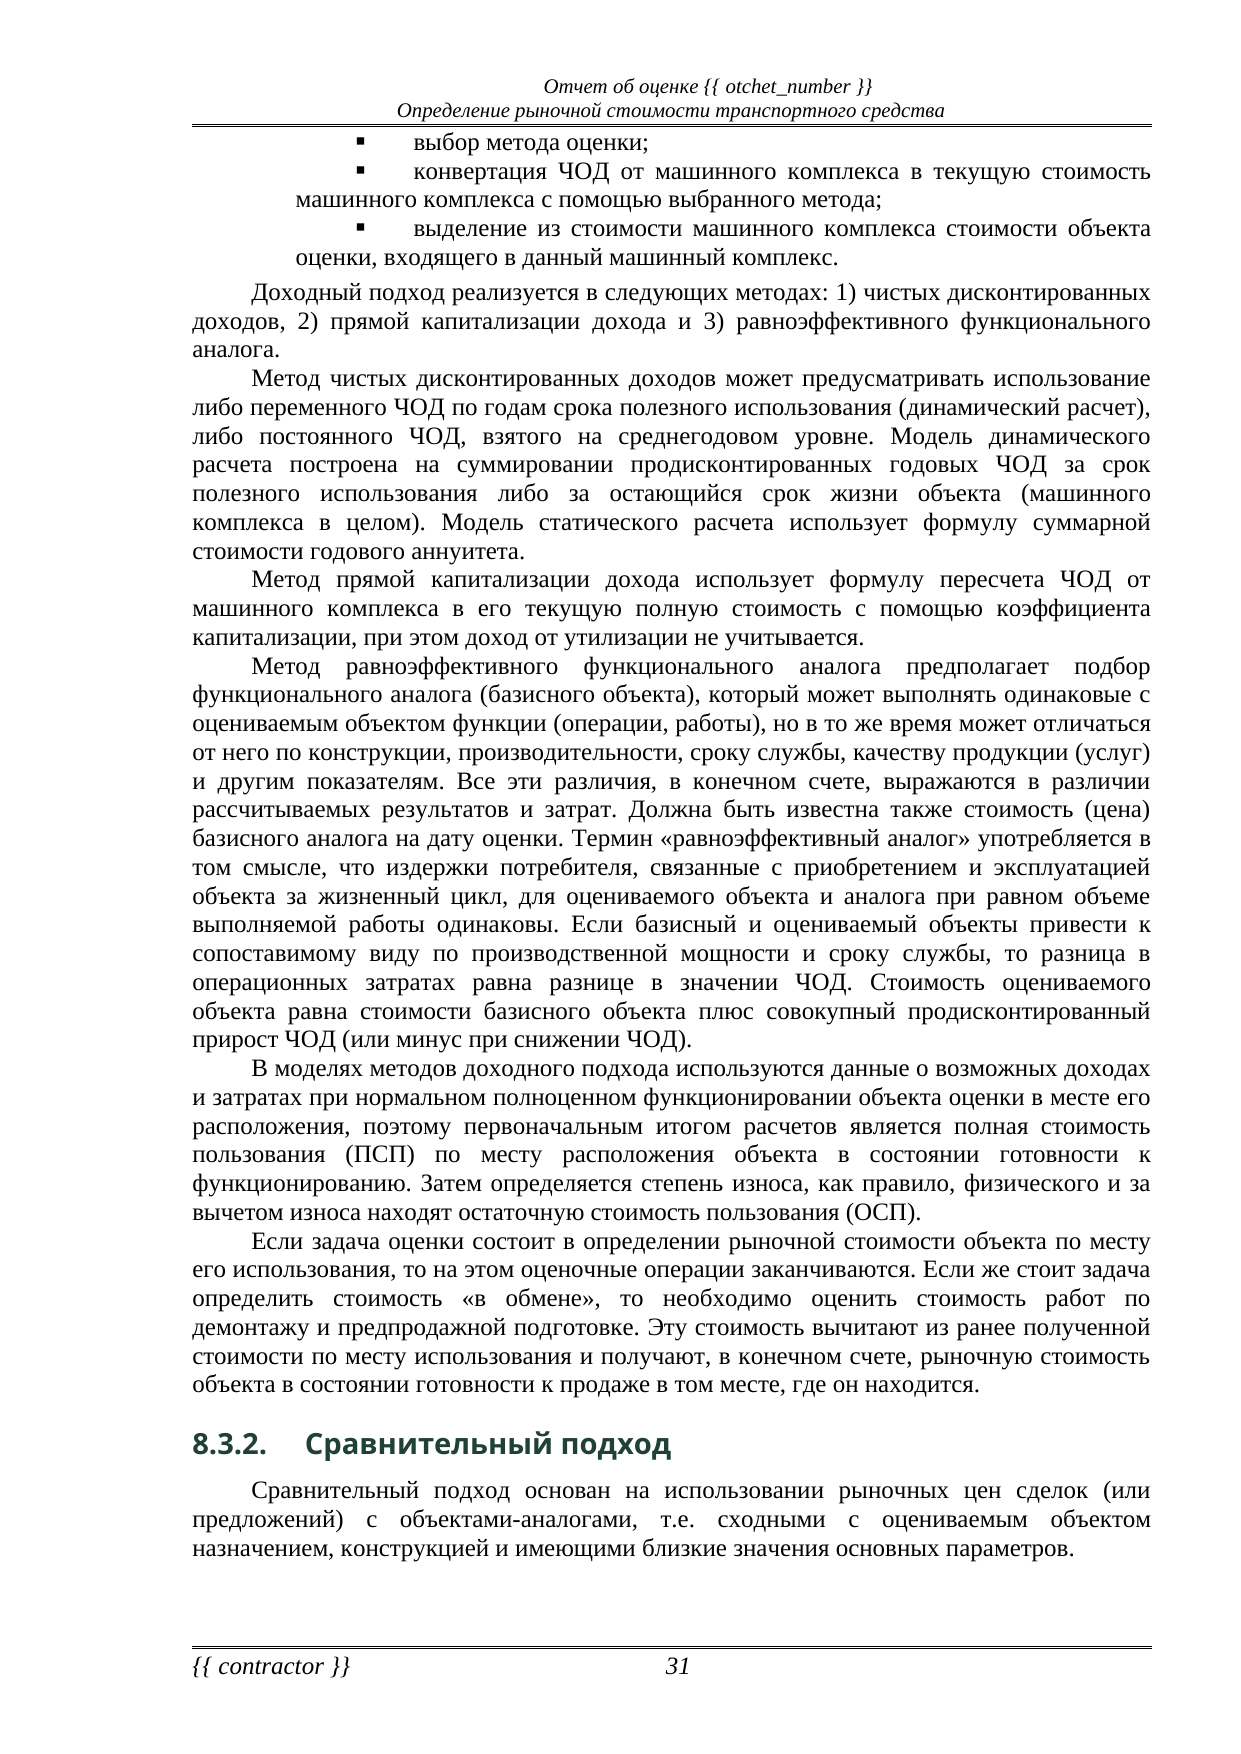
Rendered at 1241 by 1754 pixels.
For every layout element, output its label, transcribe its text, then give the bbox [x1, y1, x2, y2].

list выбор метода оценки; [295, 127, 1152, 156]
text Метод прямой капитализации дохода использует формулу пересчета ЧОД от машинного комплекса в его текущую полную стоимость с помощью коэффициента капитализации, при этом доход от утилизации не учитывается. [192, 564, 1152, 651]
text В моделях методов доходного подхода используются данные о возможных доходах и затратах при нормальном полноценном функционировании объекта оценки в месте его расположения, поэтому первоначальным итогом расчетов является полная стоимость пользования (ПСП) по месту расположения объекта в состоянии готовности к функционированию. Затем определяется степень износа, как правило, физического и за вычетом износа находят остаточную стоимость пользования (ОСП). [192, 1053, 1152, 1226]
text Метод равноэффективного функционального аналога предполагает подбор функционального аналога (базисного объекта), который может выполнять одинаковые с оцениваемым объектом функции (операции, работы), но в то же время может отличаться от него по конструкции, производительности, сроку службы, качеству продукции (услуг) и другим показателям. Все эти различия, в конечном счете, выражаются в различии рассчитываемых результатов и затрат. Должна быть известна также стоимость (цена) базисного аналога на дату оценки. Термин «равноэффективный аналог» употребляется в том смысле, что издержки потребителя, связанные с приобретением и эксплуатацией объекта за жизненный цикл, для оцениваемого объекта и аналога при равном объеме выполняемой работы одинаковы. Если базисный и оцениваемый объекты привести к сопоставимому виду по производственной мощности и сроку службы, то разница в операционных затратах равна разнице в значении ЧОД. Стоимость оцениваемого объекта равна стоимости базисного объекта плюс совокупный продисконтированный прирост ЧОД (или минус при снижении ЧОД). [192, 651, 1152, 1053]
list выделение из стоимости машинного комплекса стоимости объекта оценки, входящего в данный машинный комплекс. [295, 213, 1152, 271]
list конвертация ЧОД от машинного комплекса в текущую стоимость машинного комплекса с помощью выбранного метода; [295, 156, 1152, 213]
text Доходный подход реализуется в следующих методах: 1) чистых дисконтированных доходов, 2) прямой капитализации дохода и 3) равноэффективного функционального аналога. [192, 277, 1152, 363]
text Сравнительный подход [192, 1423, 1152, 1463]
text Если задача оценки состоит в определении рыночной стоимости объекта по месту его использования, то на этом оценочные операции заканчиваются. Если же стоит задача определить стоимость «в обмене», то необходимо оценить стоимость работ по демонтажу и предпродажной подготовке. Эту стоимость вычитают из ранее полученной стоимости по месту использования и получают, в конечном счете, рыночную стоимость объекта в состоянии готовности к продаже в том месте, где он находится. [192, 1226, 1152, 1398]
text Сравнительный подход основан на использовании рыночных цен сделок (или предложений) с объектами-аналогами, т.е. сходными с оцениваемым объектом назначением, конструкцией и имеющими близкие значения основных параметров. [192, 1476, 1152, 1562]
text Метод чистых дисконтированных доходов может предусматривать использование либо переменного ЧОД по годам срока полезного использования (динамический расчет), либо постоянного ЧОД, взятого на среднегодовом уровне. Модель динамического расчета построена на суммировании продисконтированных годовых ЧОД за срок полезного использования либо за остающийся срок жизни объекта (машинного комплекса в целом). Модель статического расчета использует формулу суммарной стоимости годового аннуитета. [192, 363, 1152, 564]
